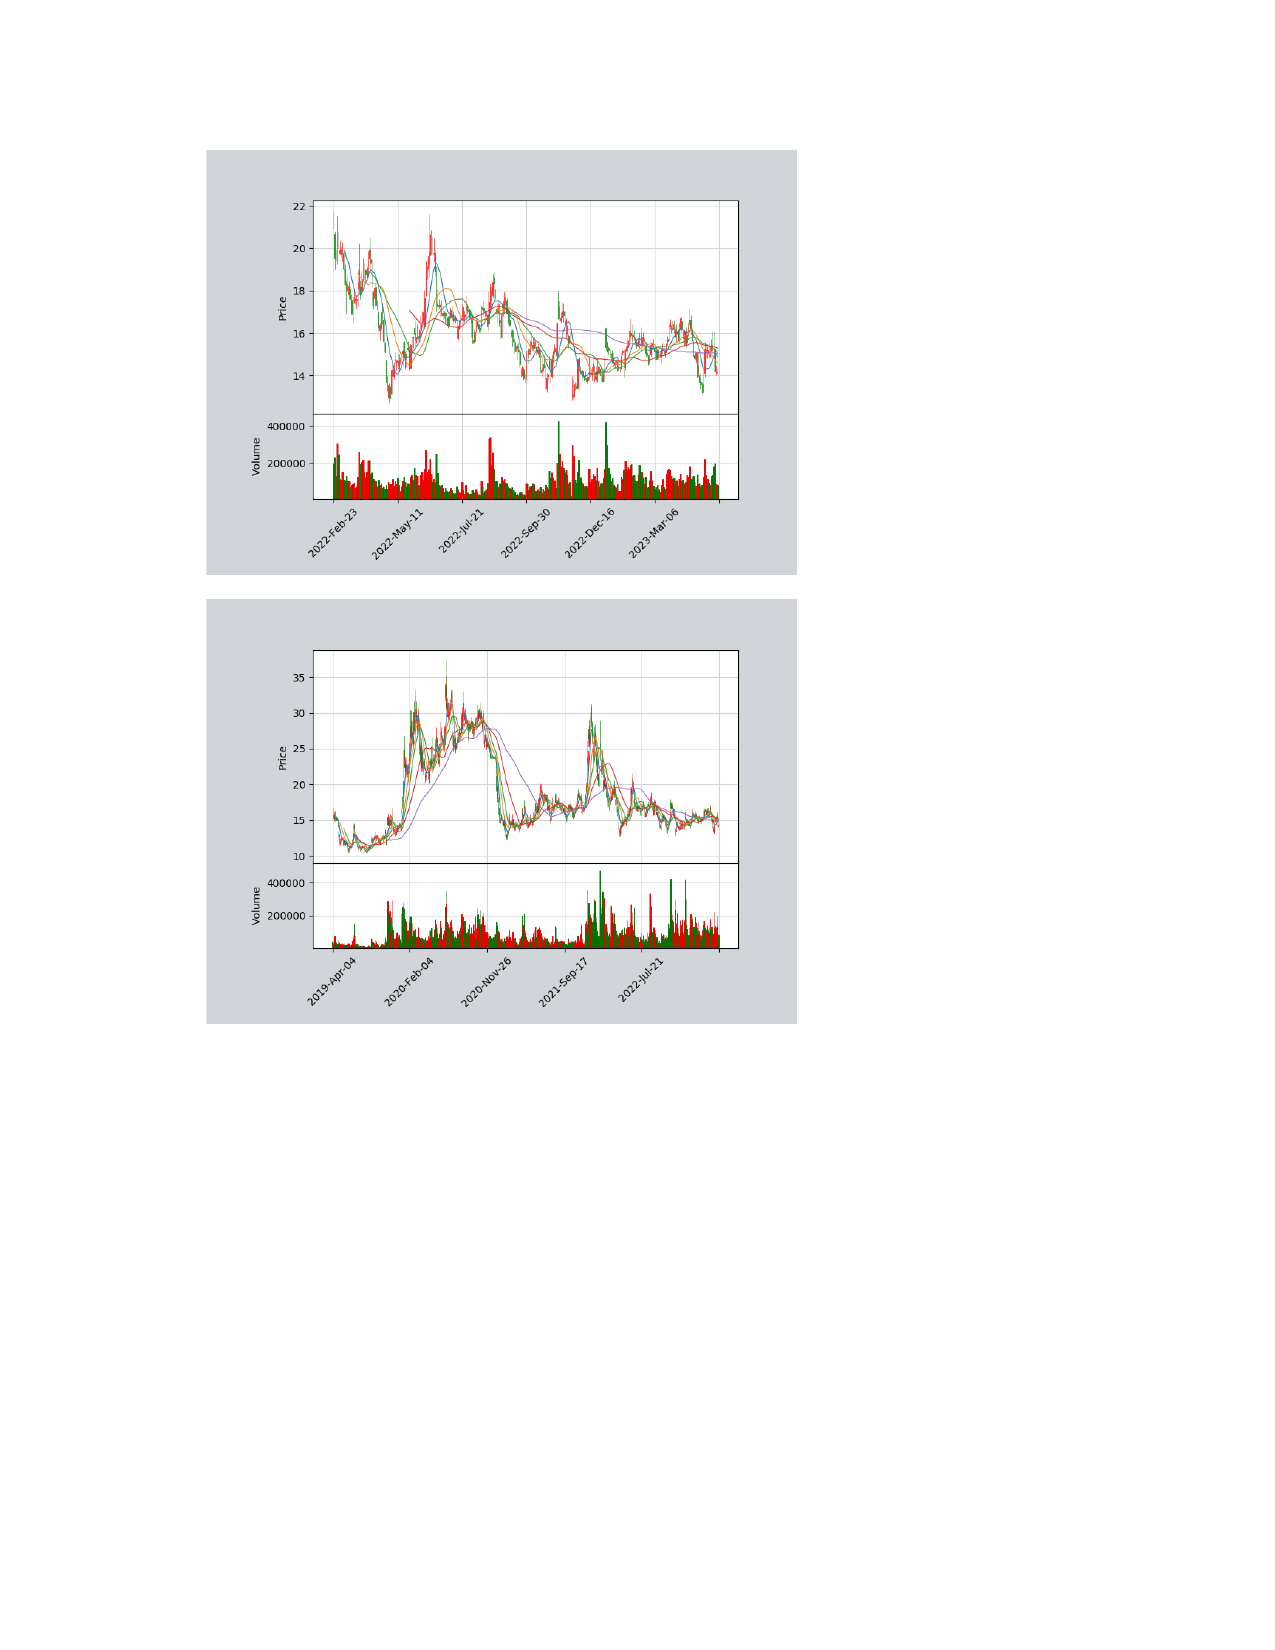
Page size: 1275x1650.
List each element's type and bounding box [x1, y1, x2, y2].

picture [206, 150, 797, 575]
picture [206, 599, 797, 1024]
